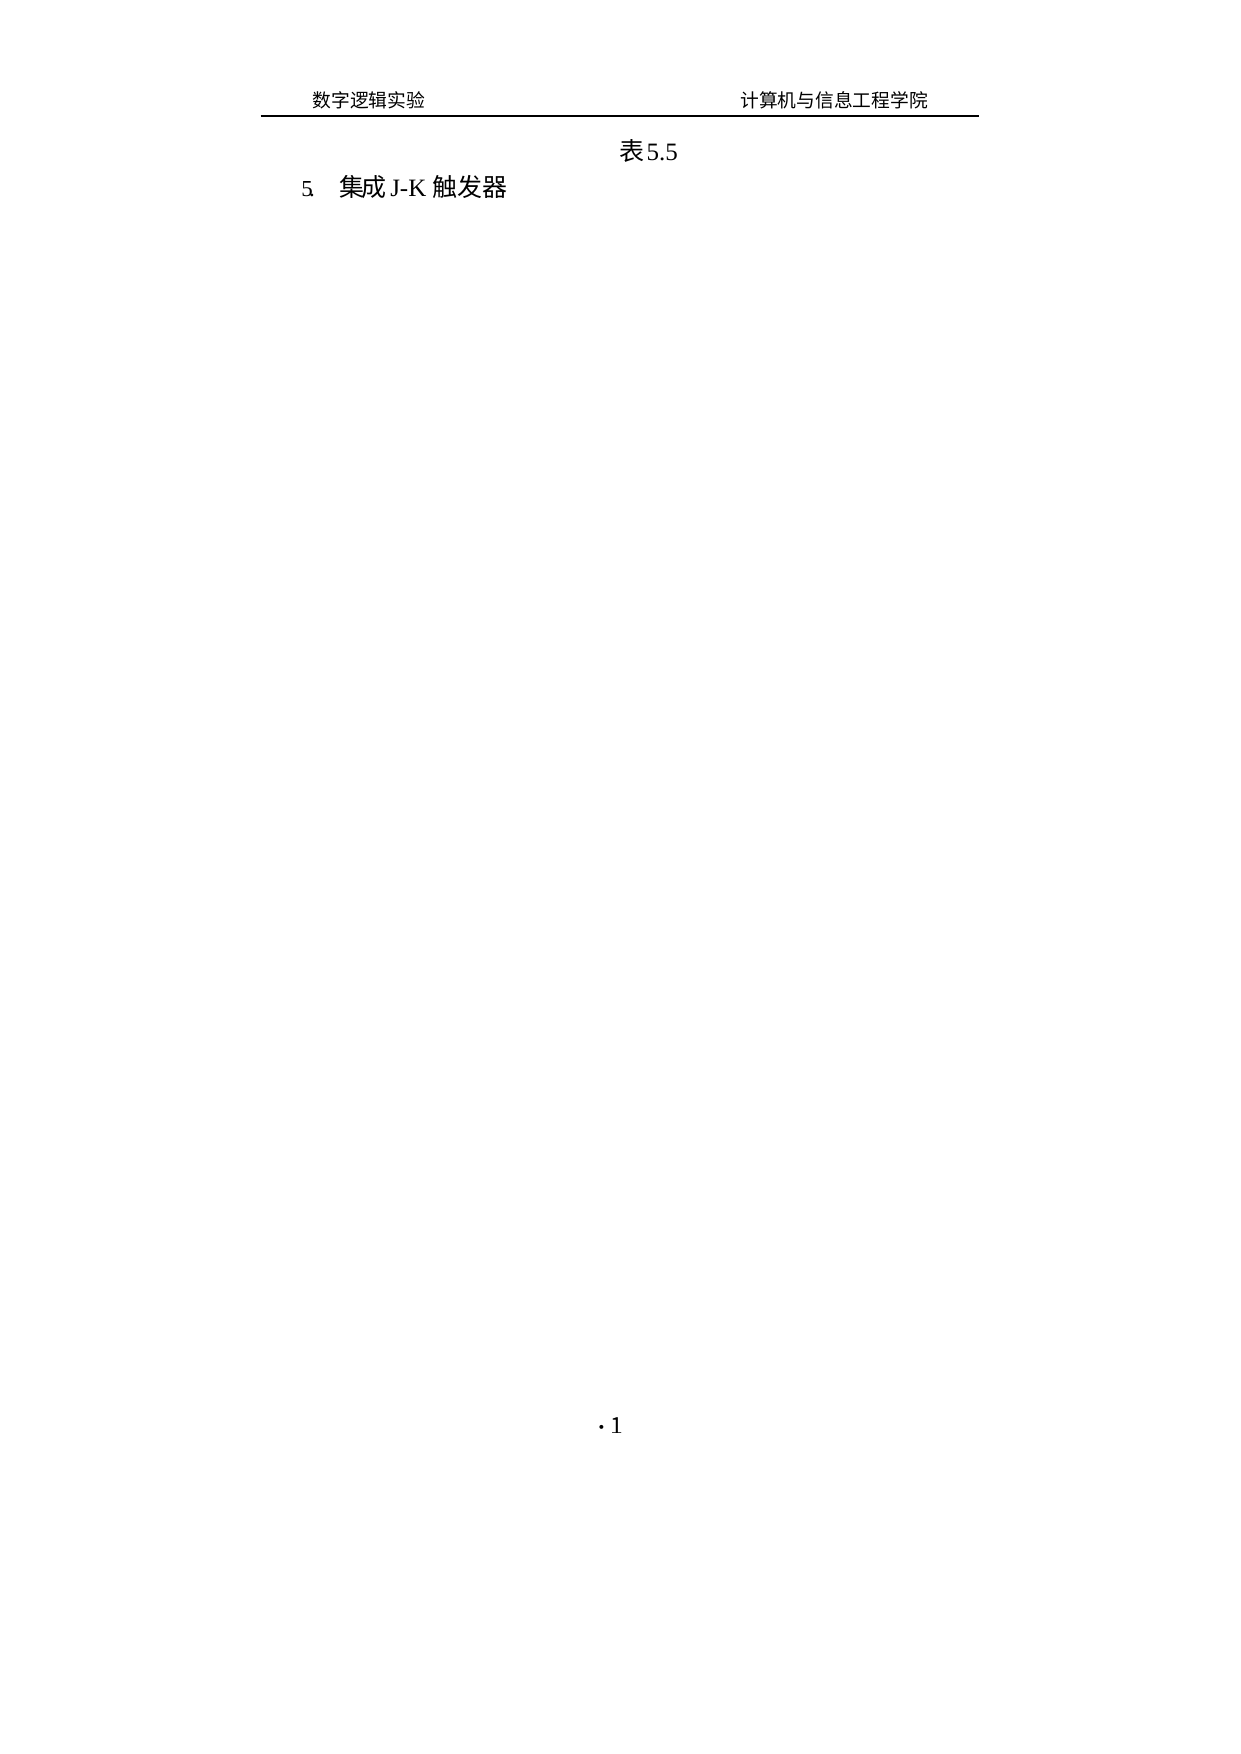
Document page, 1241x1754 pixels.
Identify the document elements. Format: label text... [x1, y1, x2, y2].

text 表 5.5 [451, 131, 846, 167]
list 集成 J-K 触发器 [301, 168, 1065, 204]
